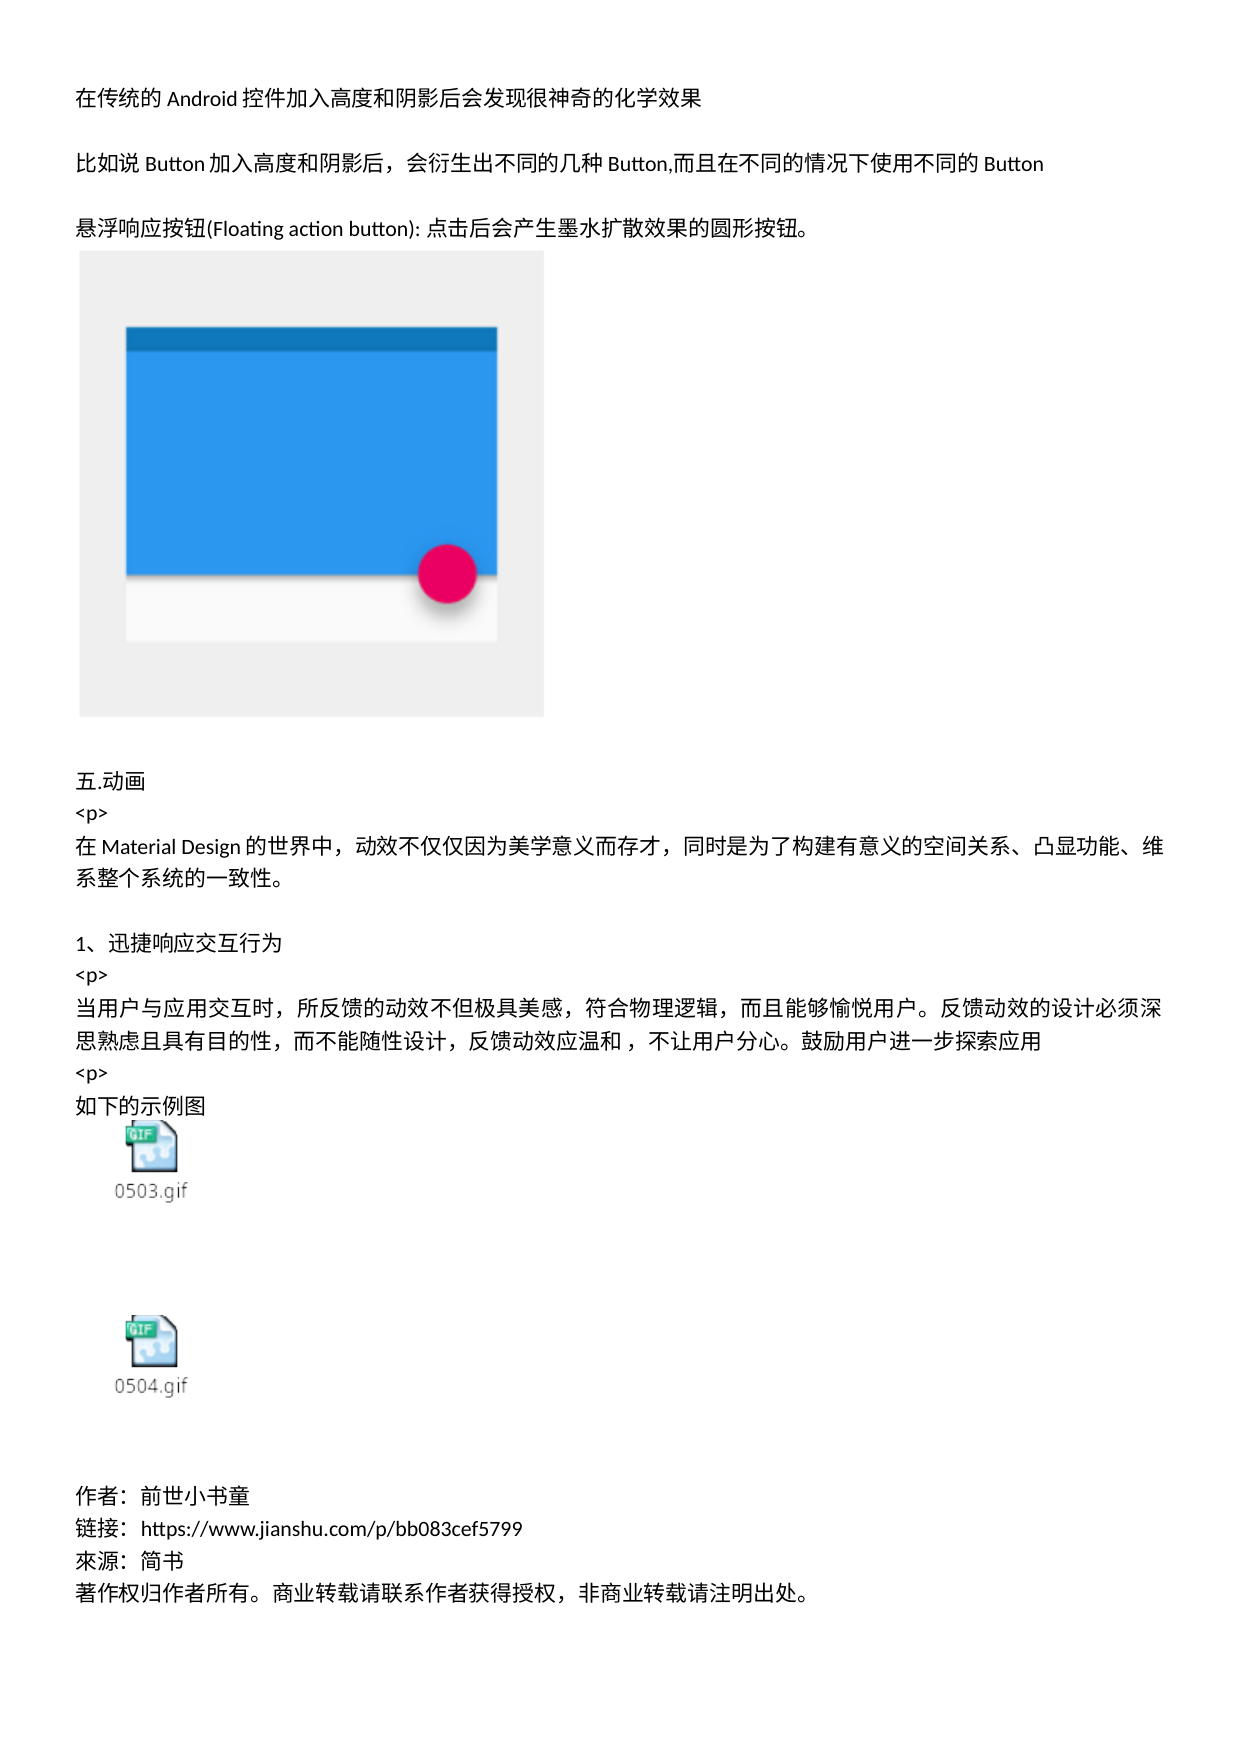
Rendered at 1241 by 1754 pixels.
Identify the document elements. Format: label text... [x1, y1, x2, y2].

text 在传统的Android控件加入高度和阴影后会发现很神奇的化学效果 [75, 81, 1165, 113]
text <p> [75, 1056, 1165, 1088]
text 当用户与应用交互时，所反馈的动效不但极具美感，符合物理逻辑，而且能够愉悦用户。反馈动效的设计必须深思熟虑且具有目的性，而不能随性设计，反馈动效应温和 ，不让用户分心。鼓励用户进一步探索应用 [75, 991, 1165, 1056]
text <p> [75, 796, 1165, 828]
text <p> [75, 958, 1165, 991]
text 比如说Button加入高度和阴影后，会衍生出不同的几种Button,而且在不同的情况下使用不同的Button [75, 146, 1165, 178]
text 五.动画 [75, 763, 1165, 796]
text 如下的示例图 [75, 1088, 1165, 1121]
text 作者：前世小书童 [75, 1478, 1165, 1511]
text 链接：https://www.jianshu.com/p/bb083cef5799 [75, 1511, 1165, 1543]
text 1、迅捷响应交互行为 [75, 926, 1165, 958]
text 來源：简书 [75, 1543, 1165, 1576]
text 在Material Design的世界中，动效不仅仅因为美学意义而存才，同时是为了构建有意义的空间关系、凸显功能、维系整个系统的一致性。 [75, 828, 1165, 893]
text 著作权归作者所有。商业转载请联系作者获得授权，非商业转载请注明出处。 [75, 1576, 1165, 1608]
picture [75, 243, 552, 722]
text 悬浮响应按钮(Floating action button): 点击后会产生墨水扩散效果的圆形按钮。 [75, 211, 1165, 243]
